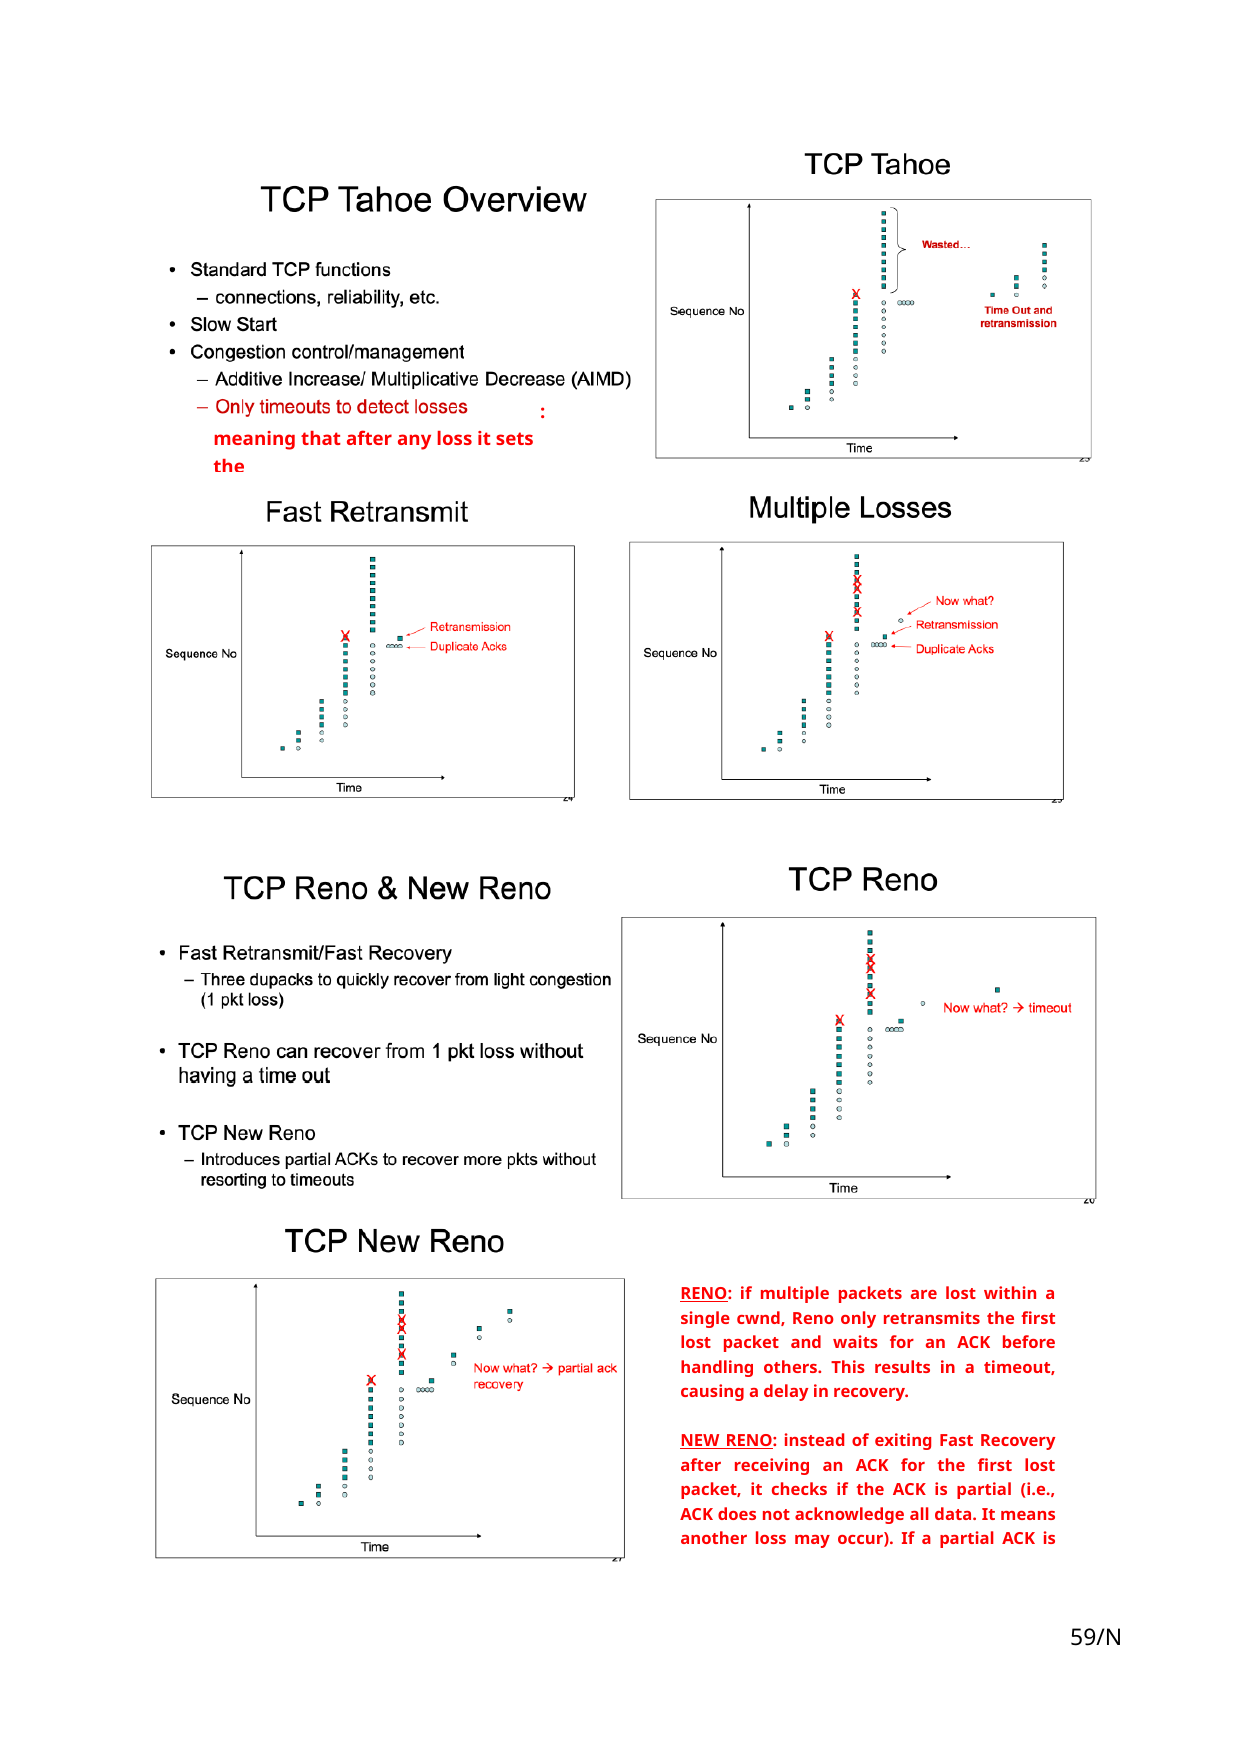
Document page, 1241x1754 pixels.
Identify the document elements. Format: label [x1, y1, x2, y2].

picture [136, 147, 1105, 815]
picture [136, 853, 1104, 1578]
